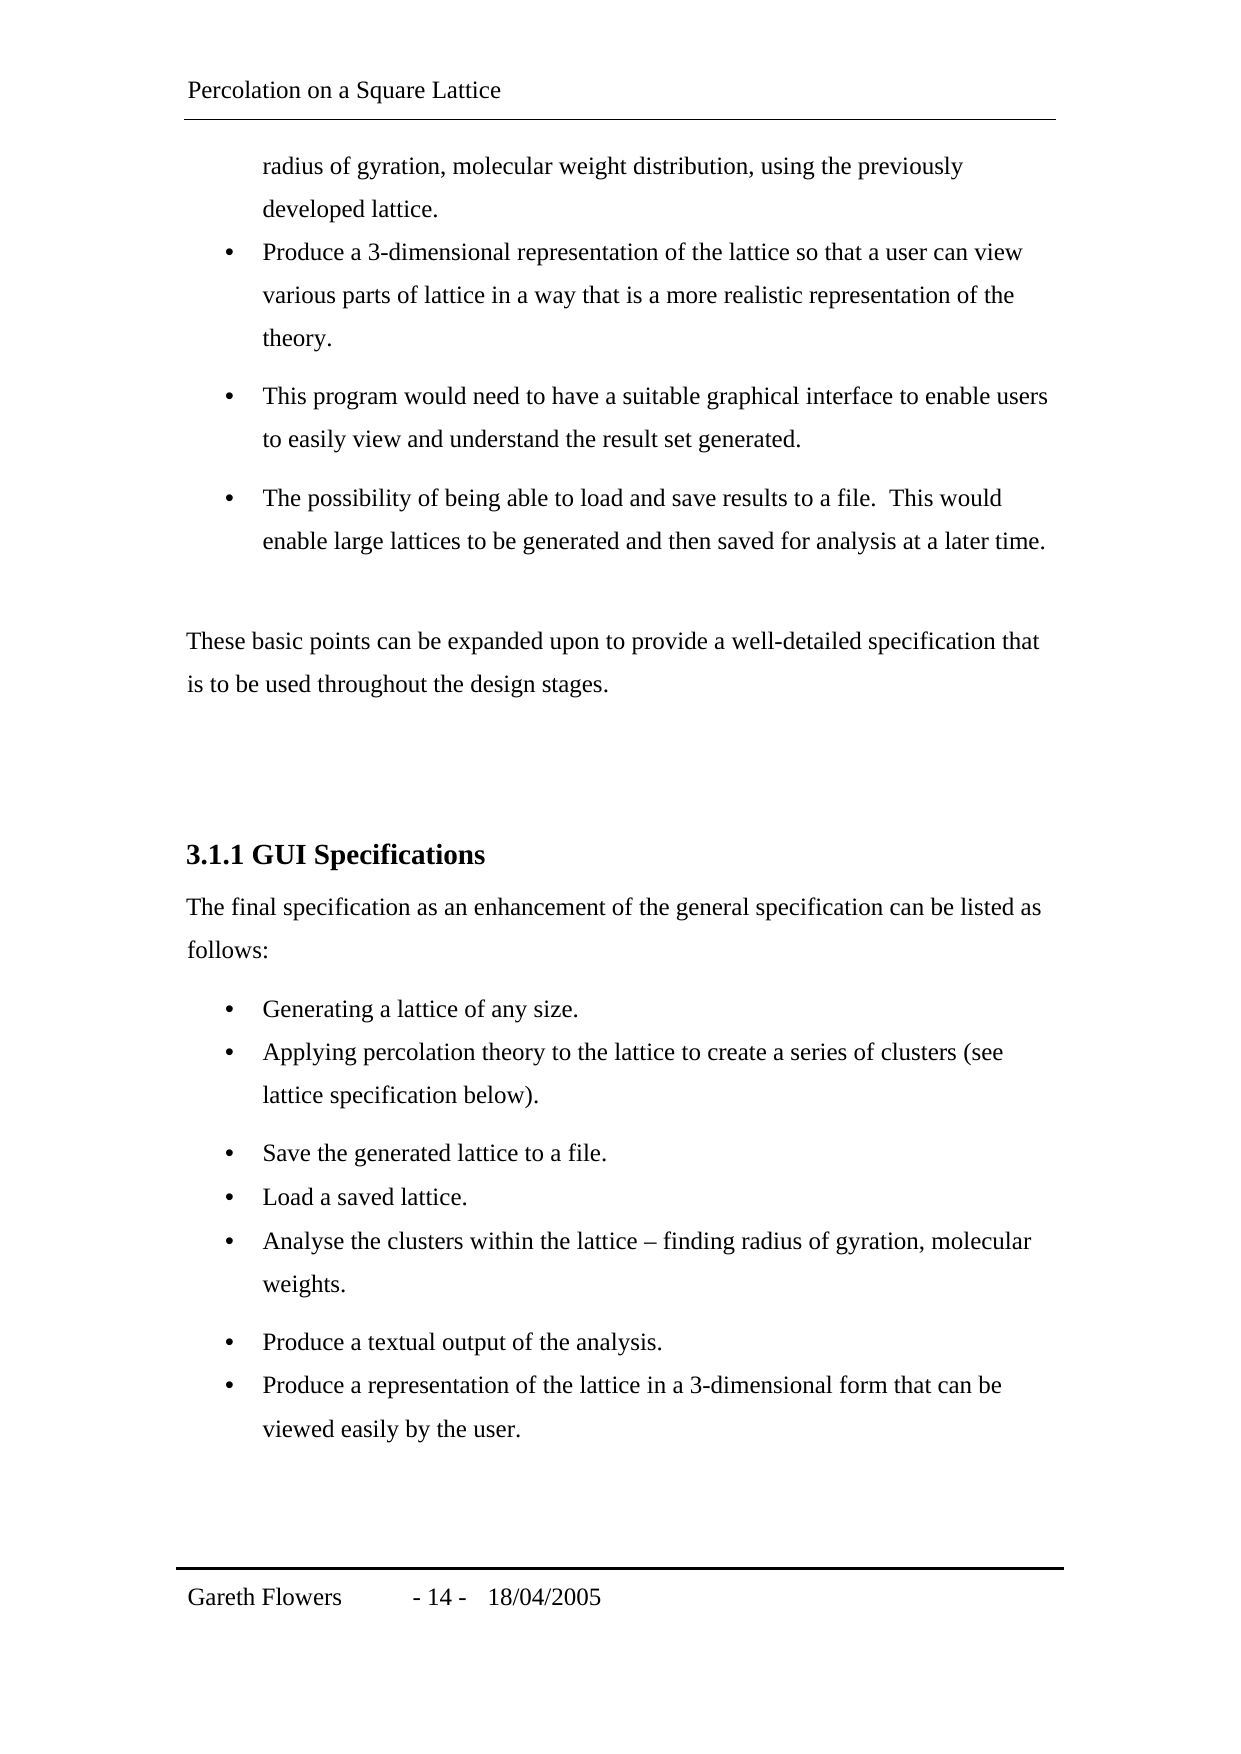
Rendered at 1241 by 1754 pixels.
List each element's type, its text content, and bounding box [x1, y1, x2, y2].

text The final specification as an enhancement of the general specification can be listed as follows: [186, 892, 1053, 964]
text These basic points can be expanded upon to provide a well-detailed specification that is to be used throughout the design stages. [186, 626, 1053, 698]
list This program would need to have a suitable graphical interface to enable users to easily view and understand the result set generated. [225, 381, 1053, 453]
list Produce a representation of the lattice in a 3-dimensional form that can be viewed easily by the user. [225, 1370, 1053, 1442]
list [225, 151, 1053, 223]
list The possibility of being able to load and save results to a file. This would enable large lattices to be generated and then saved for analysis at a later time. [225, 482, 1053, 554]
list Save the generated lattice to a file. [225, 1138, 1053, 1167]
list Applying percolation theory to the lattice to create a series of clusters (see lattice specification below). [225, 1037, 1053, 1109]
list Generating a lattice of any size. [225, 993, 1053, 1022]
list Analyse the clusters within the lattice – finding radius of gyration, molecular weights. [225, 1226, 1053, 1298]
list Produce a 3-dimensional representation of the lattice so that a user can view various parts of lattice in a way that is a more realistic representation of the theory. [225, 237, 1053, 352]
list Produce a textual output of the analysis. [225, 1327, 1053, 1356]
list Load a saved lattice. [225, 1182, 1053, 1211]
subtitle 3.1.1 GUI Specifications [186, 837, 1055, 870]
